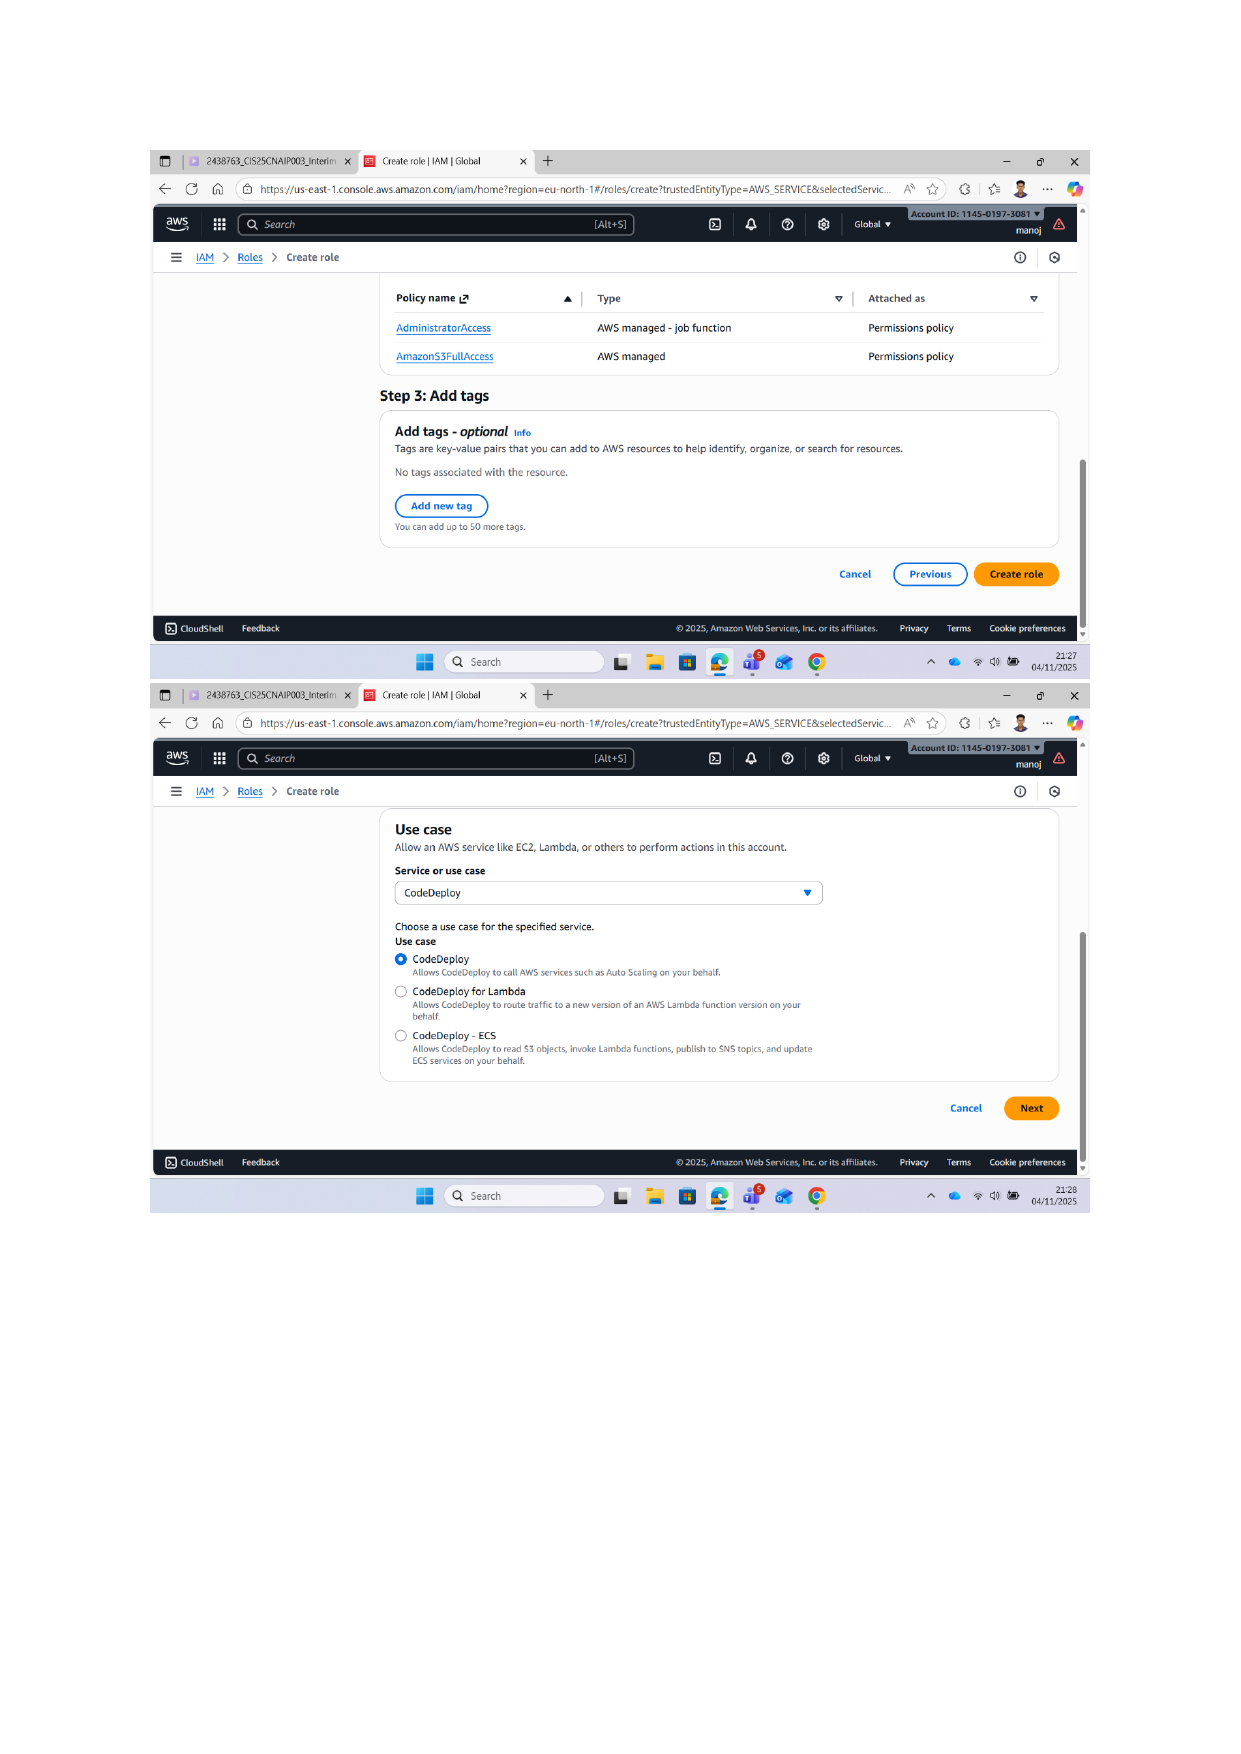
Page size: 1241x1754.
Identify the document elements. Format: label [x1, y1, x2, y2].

picture [150, 150, 1091, 679]
picture [150, 683, 1091, 1213]
